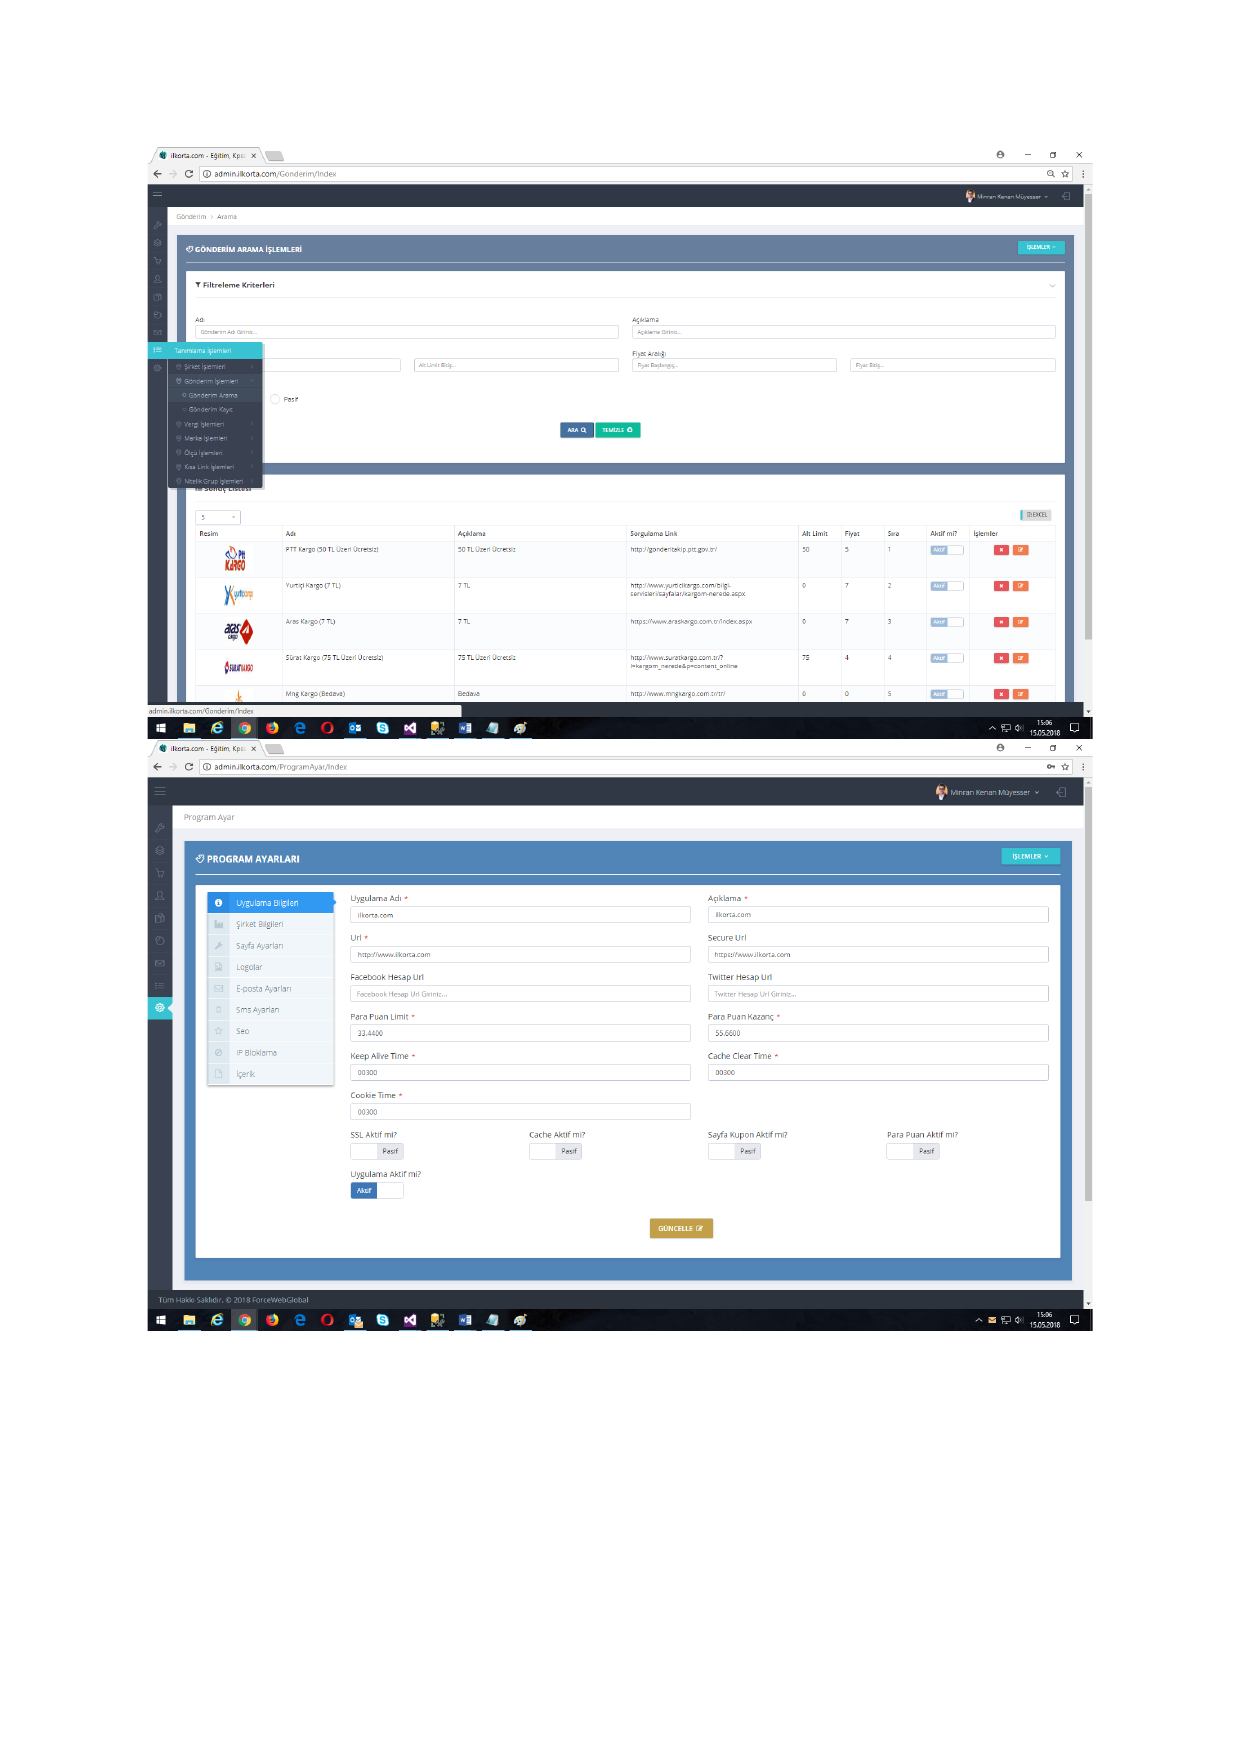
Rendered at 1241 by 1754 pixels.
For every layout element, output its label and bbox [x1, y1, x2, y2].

picture [147, 147, 1093, 739]
picture [147, 740, 1093, 1331]
